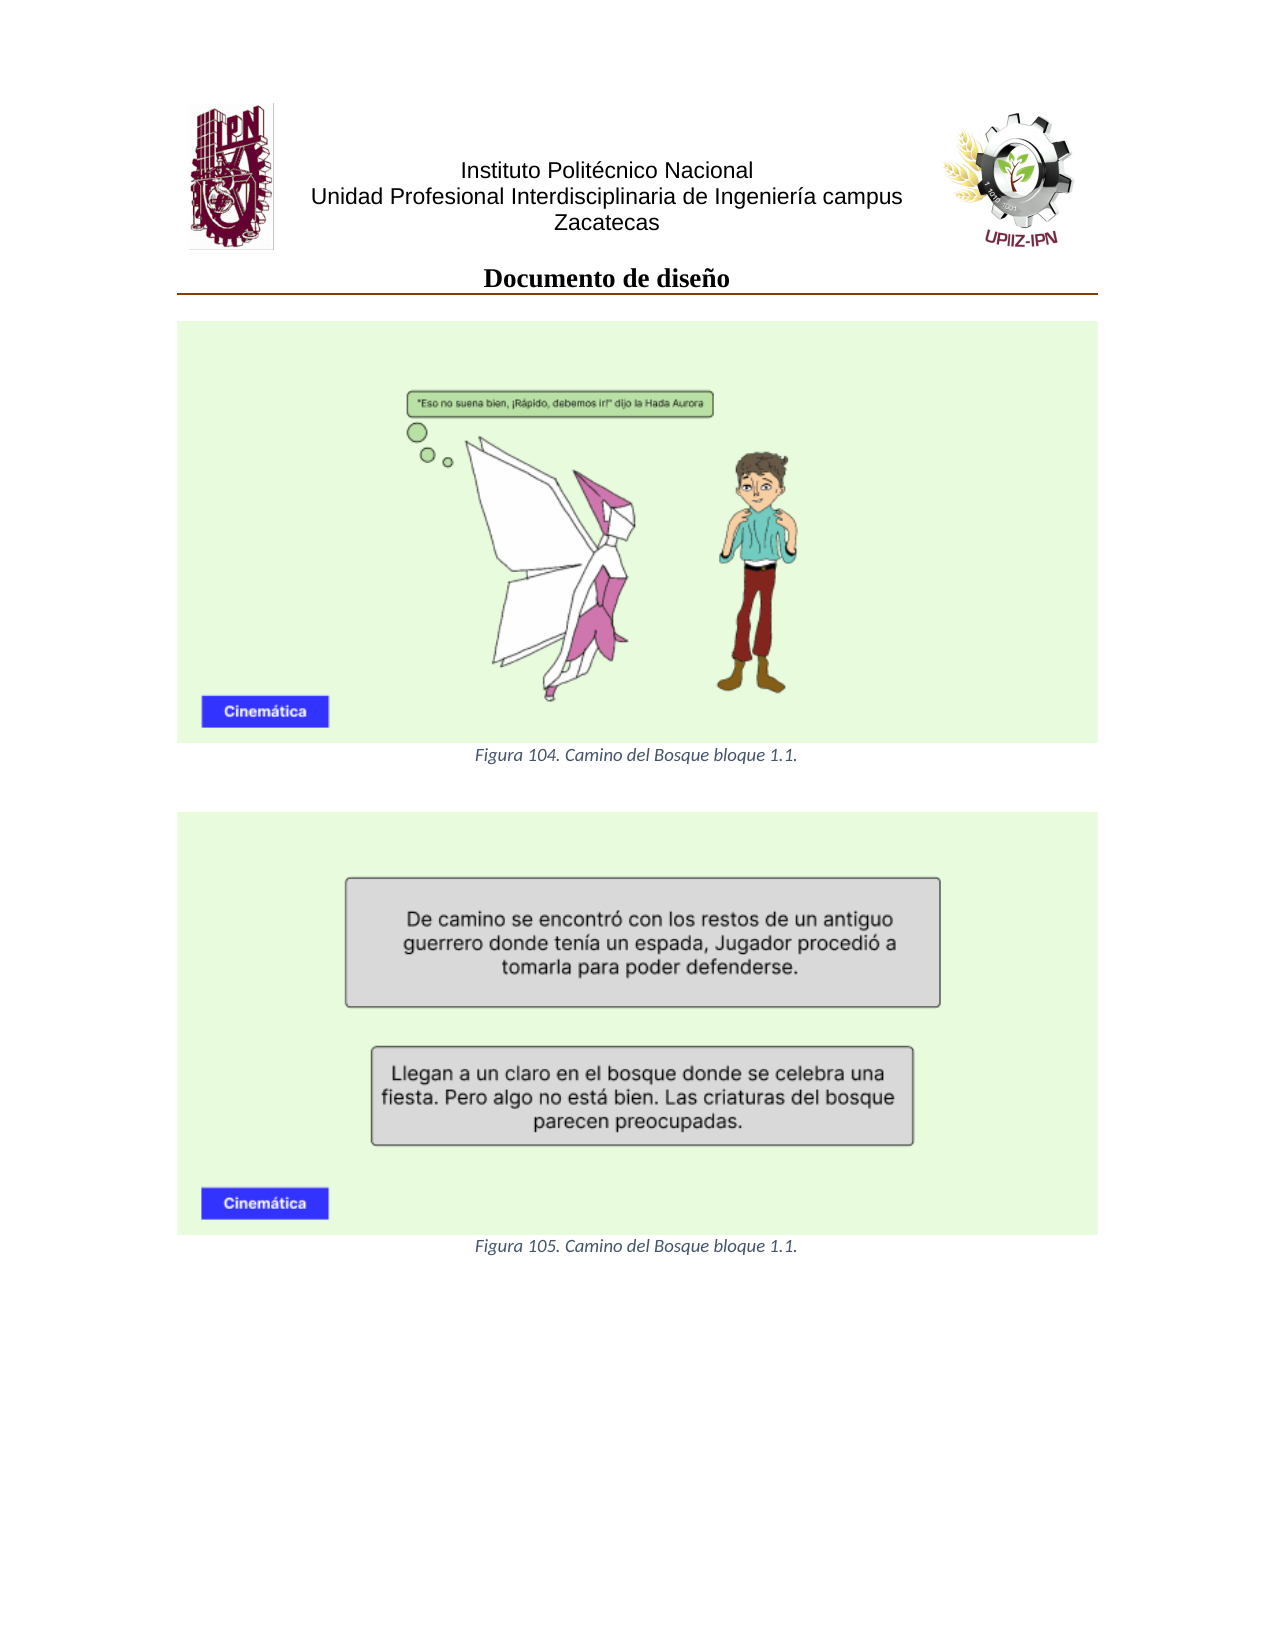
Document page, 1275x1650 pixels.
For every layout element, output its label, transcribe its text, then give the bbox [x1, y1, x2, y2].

picture [177, 812, 1098, 1235]
picture [177, 321, 1098, 743]
text Figura 105. Camino del Bosque bloque 1.1. [177, 1235, 1098, 1257]
picture [936, 103, 1083, 253]
picture [188, 103, 274, 250]
text Figura 104. Camino del Bosque bloque 1.1. [177, 743, 1098, 766]
